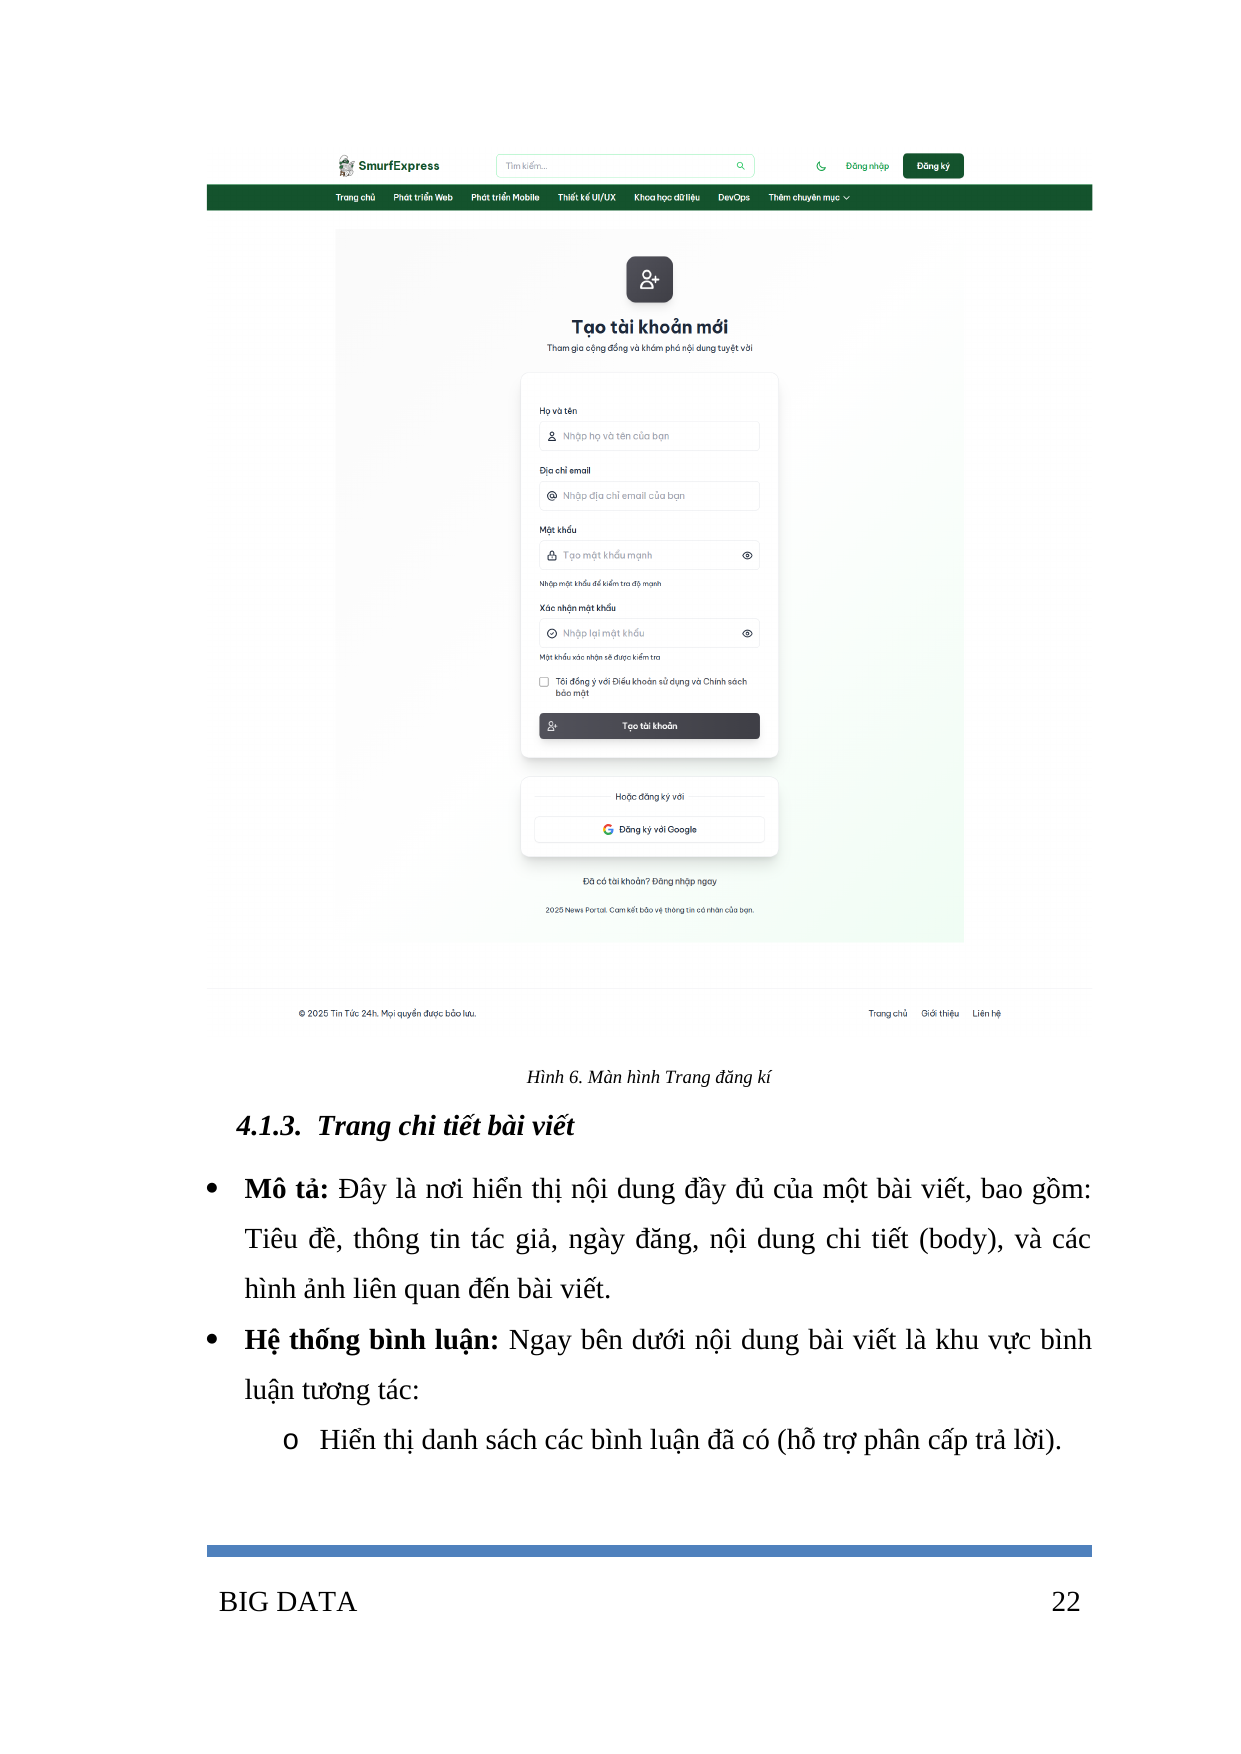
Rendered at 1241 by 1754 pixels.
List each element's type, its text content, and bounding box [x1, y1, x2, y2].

picture [206, 147, 1093, 1037]
list Hệ thống bình luận: Ngay bên dưới nội dung bài viết là khu vực bình luận tương tác: [207, 1322, 1092, 1406]
list Mô tả: Đây là nơi hiển thị nội dung đầy đủ của một bài viết, bao gồm: Tiêu đề, thông tin tác giả, ngày đăng, nội dung chi tiết (body), và các hình ảnh liên quan đến bài viết. [207, 1171, 1092, 1305]
subtitle Trang chi tiết bài viết [236, 1108, 1092, 1141]
list Hiển thị danh sách các bình luận đã có (hỗ trợ phân cấp trả lời). [282, 1422, 1092, 1458]
text Hình 6. Màn hình Trang đăng kí [207, 1066, 1092, 1087]
